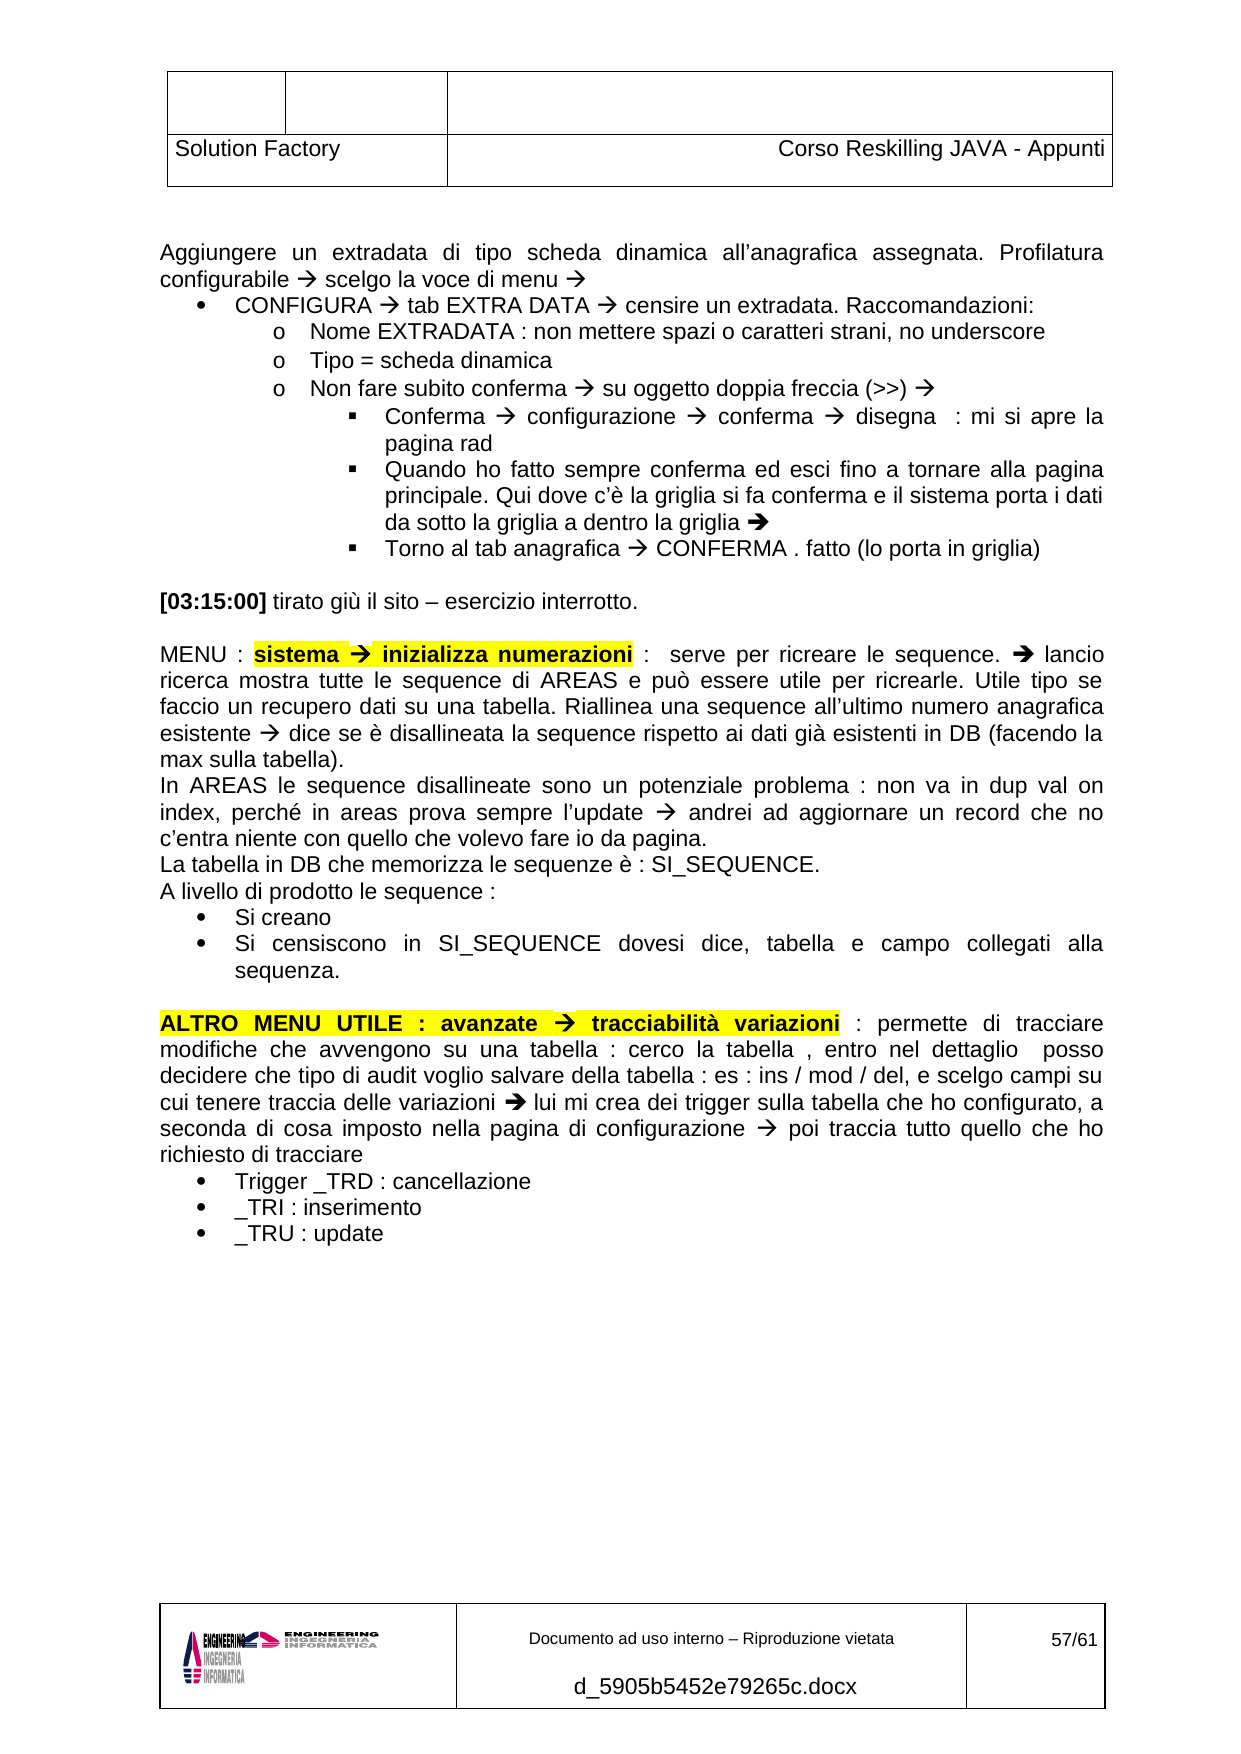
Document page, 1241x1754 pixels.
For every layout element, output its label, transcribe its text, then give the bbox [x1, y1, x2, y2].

text MENU : sistema inizializza numerazioni : serve per ricreare le sequence. lancio ricerca mostra tutte le sequence di AREAS e può essere utile per ricrearle. Utile tipo se faccio un recupero dati su una tabella. Riallinea una sequence all’ultimo numero anagrafica esistente dice se è disallineata la sequence rispetto ai dati già esistenti in DB (facendo la max sulla tabella). [159, 641, 1104, 772]
text [03:15:00] tirato giù il sito – esercizio interrotto. [159, 588, 1104, 614]
text La tabella in DB che memorizza le sequenze è : SI_SEQUENCE. [159, 851, 1104, 878]
list Si creano [197, 904, 1104, 930]
list Tipo = scheda dinamica [272, 347, 1104, 375]
list Si censiscono in SI_SEQUENCE dovesi dice, tabella e campo collegati alla sequenza. [197, 930, 1104, 983]
list Trigger _TRD : cancellazione [197, 1168, 1104, 1194]
text ALTRO MENU UTILE : avanzate tracciabilità variazioni : permette di tracciare modifiche che avvengono su una tabella : cerco la tabella , entro nel dettaglio posso decidere che tipo di audit voglio salvare della tabella : es : ins / mod / del, e scelgo campi su cui tenere traccia delle variazioni lui mi crea dei trigger sulla tabella che ho configurato, a seconda di cosa imposto nella pagina di configurazione poi traccia tutto quello che ho richiesto di tracciare [159, 1009, 1104, 1168]
text Aggiungere un extradata di tipo scheda dinamica all’anagrafica assegnata. Profilatura configurabile scelgo la voce di menu [159, 239, 1104, 292]
list Nome EXTRADATA : non mettere spazi o caratteri strani, no underscore [272, 318, 1104, 347]
list CONFIGURA tab EXTRA DATA censire un extradata. Raccomandazioni: [197, 292, 1104, 318]
list Non fare subito conferma su oggetto doppia freccia (>>) [272, 375, 1104, 403]
list Quando ho fatto sempre conferma ed esci fino a tornare alla pagina principale. Qui dove c’è la griglia si fa conferma e il sistema porta i dati da sotto la griglia a dentro la griglia [347, 456, 1104, 535]
list _TRU : update [197, 1220, 1104, 1247]
text A livello di prodotto le sequence : [159, 878, 1104, 904]
list Torno al tab anagrafica CONFERMA . fatto (lo porta in griglia) [347, 535, 1104, 561]
list _TRI : inserimento [197, 1194, 1104, 1220]
list Conferma configurazione conferma disegna : mi si apre la pagina rad [347, 403, 1104, 456]
text In AREAS le sequence disallineate sono un potenziale problema : non va in dup val on index, perché in areas prova sempre l’update andrei ad aggiornare un record che no c’entra niente con quello che volevo fare io da pagina. [159, 772, 1104, 851]
